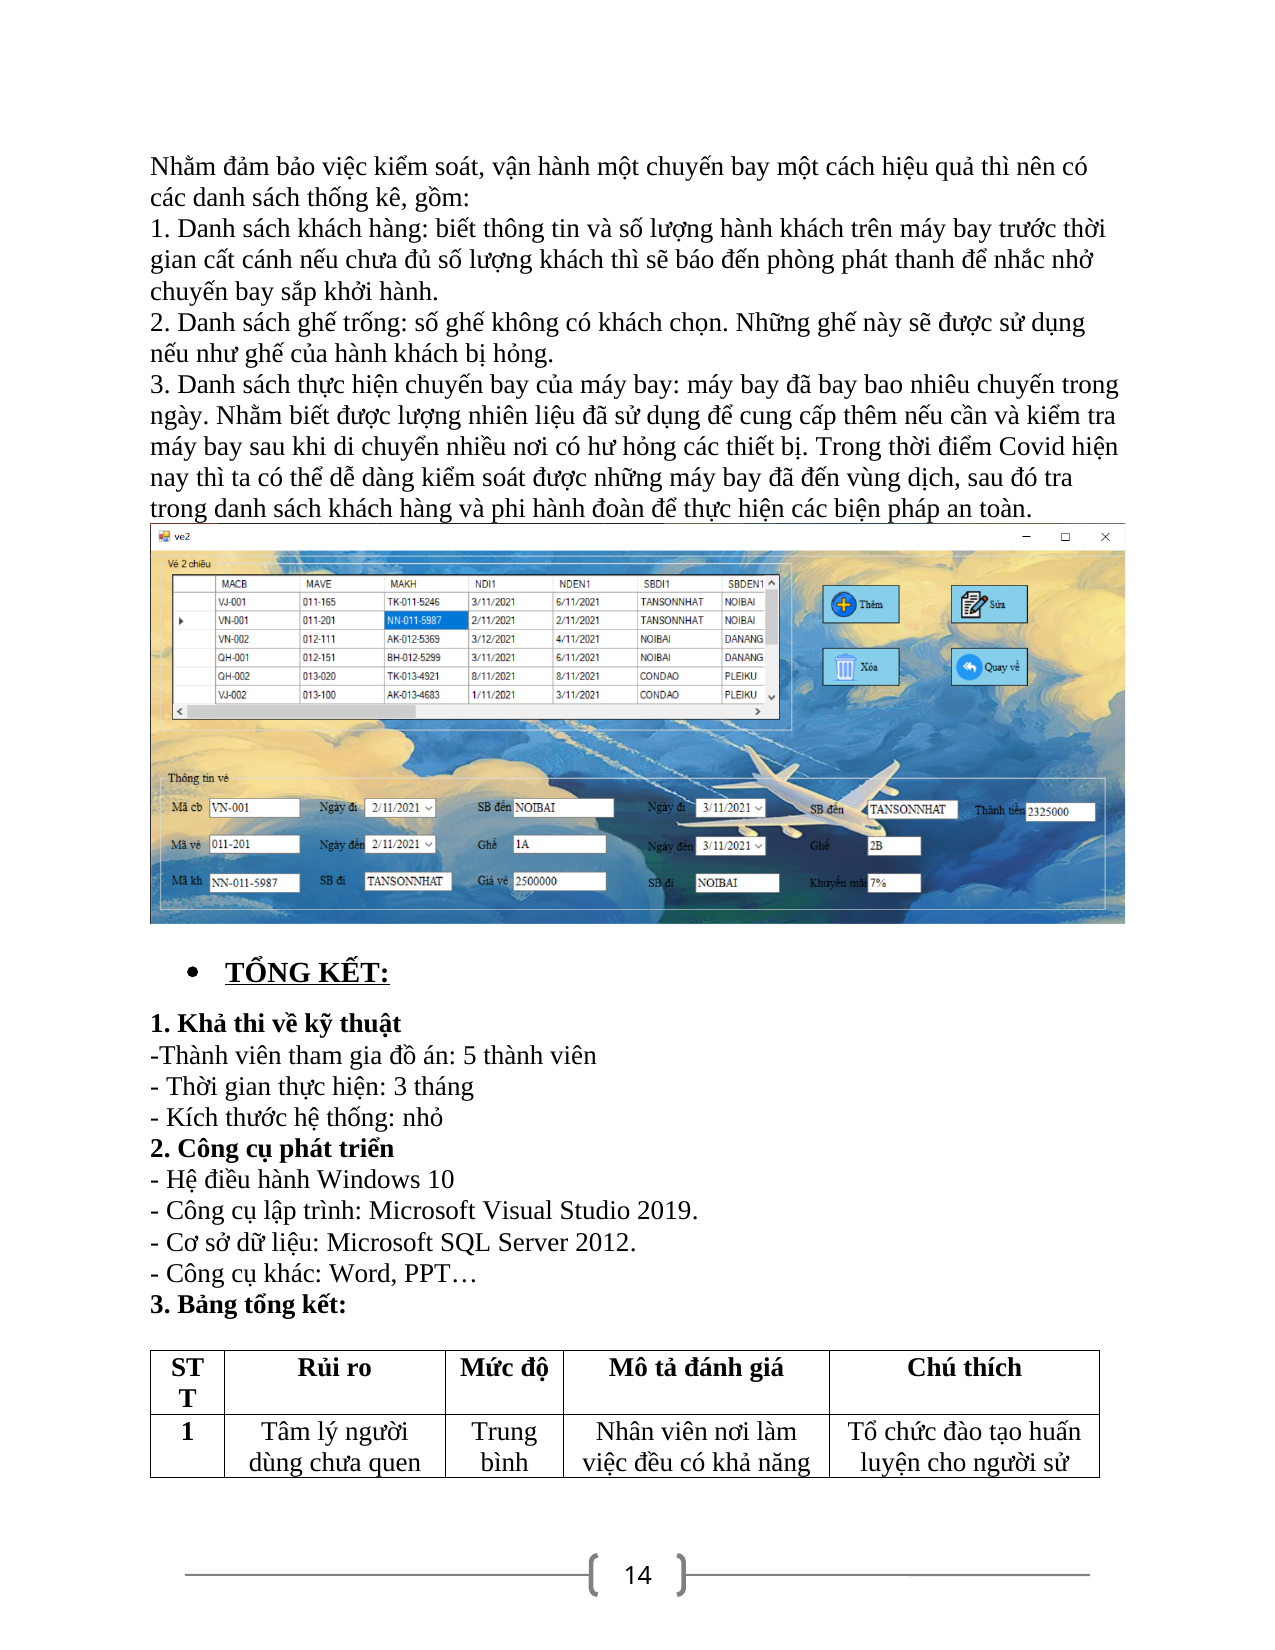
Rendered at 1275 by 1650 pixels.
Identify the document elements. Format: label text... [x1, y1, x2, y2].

text 1. Danh sách khách hàng: biết thông tin và số lượng hành khách trên máy bay trước thời gian cất cánh nếu chưa đủ số lượng khách thì sẽ báo đến phòng phát thanh để nhắc nhở chuyến bay sắp khởi hành. [150, 212, 1125, 306]
text - Công cụ lập trình: Microsoft Visual Studio 2019. [150, 1194, 1125, 1226]
table_header STT [151, 1351, 224, 1413]
text 1. Khả thi về kỹ thuật [150, 1008, 1125, 1039]
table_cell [830, 1415, 1099, 1477]
list TỔNG KẾT: [187, 955, 1125, 988]
table_header Chú thích [830, 1351, 1099, 1413]
text 3. Bảng tổng kết: [150, 1288, 1125, 1319]
text 2. Công cụ phát triển [150, 1132, 1125, 1163]
text Nhằm đảm bảo việc kiểm soát, vận hành một chuyến bay một cách hiệu quả thì nên có các danh sách thống kê, gồm: [150, 150, 1125, 212]
table_cell Trung bình [446, 1415, 563, 1477]
text - Cơ sở dữ liệu: Microsoft SQL Server 2012. [150, 1226, 1125, 1257]
text - Hệ điều hành Windows 10 [150, 1163, 1125, 1194]
table_header Rủi ro [225, 1351, 445, 1413]
text 3. Danh sách thực hiện chuyến bay của máy bay: máy bay đã bay bao nhiêu chuyến trong ngày. Nhằm biết được lượng nhiên liệu đã sử dụng để cung cấp thêm nếu cần và kiểm tra máy bay sau khi di chuyển nhiều nơi có hư hỏng các thiết bị. Trong thời điểm Covid hiện nay thì ta có thể dễ dàng kiểm soát được những máy bay đã đến vùng dịch, sau đó tra trong danh sách khách hàng và phi hành đoàn để thực hiện các biện pháp an toàn. [150, 368, 1125, 523]
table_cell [225, 1415, 445, 1477]
text - Kích thước hệ thống: nhỏ [150, 1101, 1125, 1132]
picture [150, 523, 1125, 924]
text -Thành viên tham gia đồ án: 5 thành viên [150, 1039, 1125, 1070]
table_header Mô tả đánh giá [564, 1351, 829, 1413]
table_cell 1 [151, 1415, 224, 1477]
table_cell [564, 1415, 829, 1477]
text - Công cụ khác: Word, PPT… [150, 1257, 1125, 1288]
table_header Mức độ [446, 1351, 563, 1413]
text - Thời gian thực hiện: 3 tháng [150, 1070, 1125, 1101]
text 2. Danh sách ghế trống: số ghế không có khách chọn. Những ghế này sẽ được sử dụng nếu như ghế của hành khách bị hỏng. [150, 306, 1125, 368]
